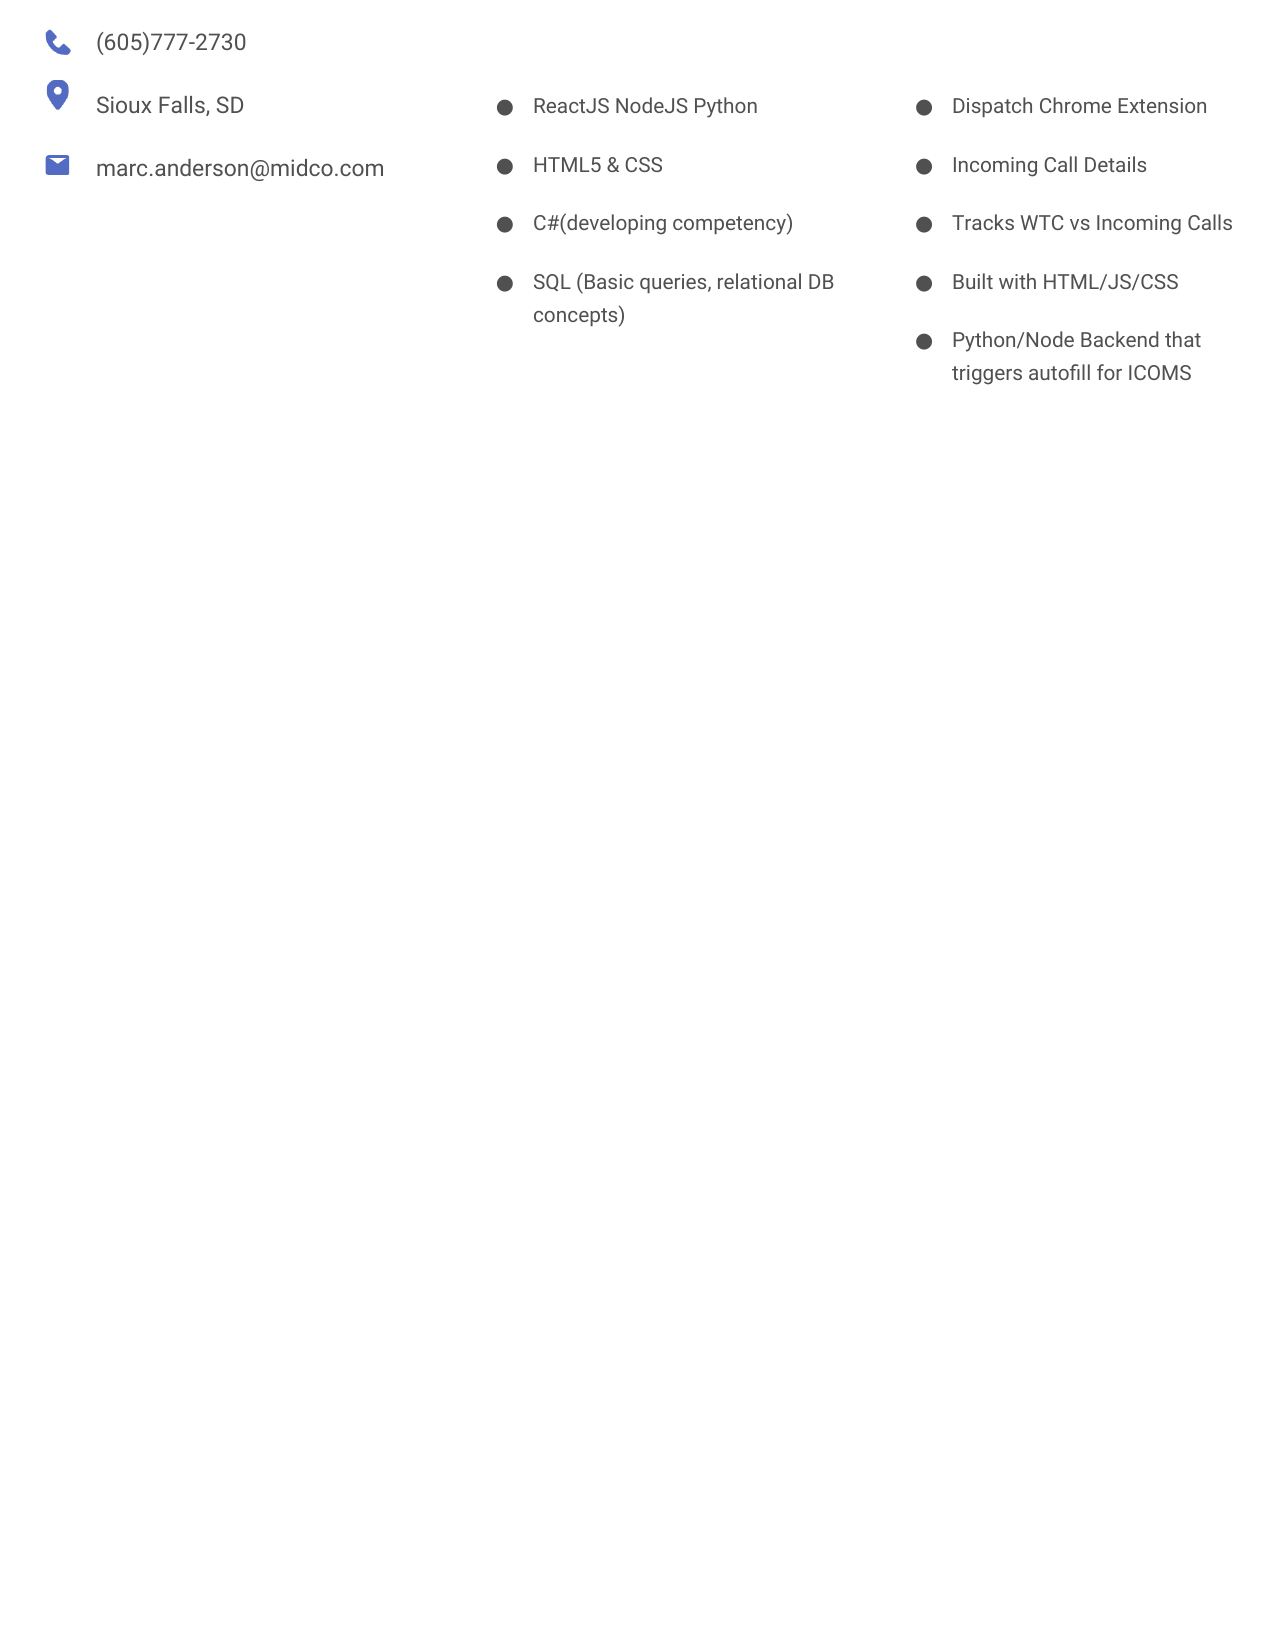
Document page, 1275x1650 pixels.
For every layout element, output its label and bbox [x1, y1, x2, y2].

picture [45, 29, 71, 55]
picture [45, 155, 70, 175]
picture [46, 80, 69, 110]
table_header [20, 30, 443, 478]
table_header [444, 30, 1273, 478]
